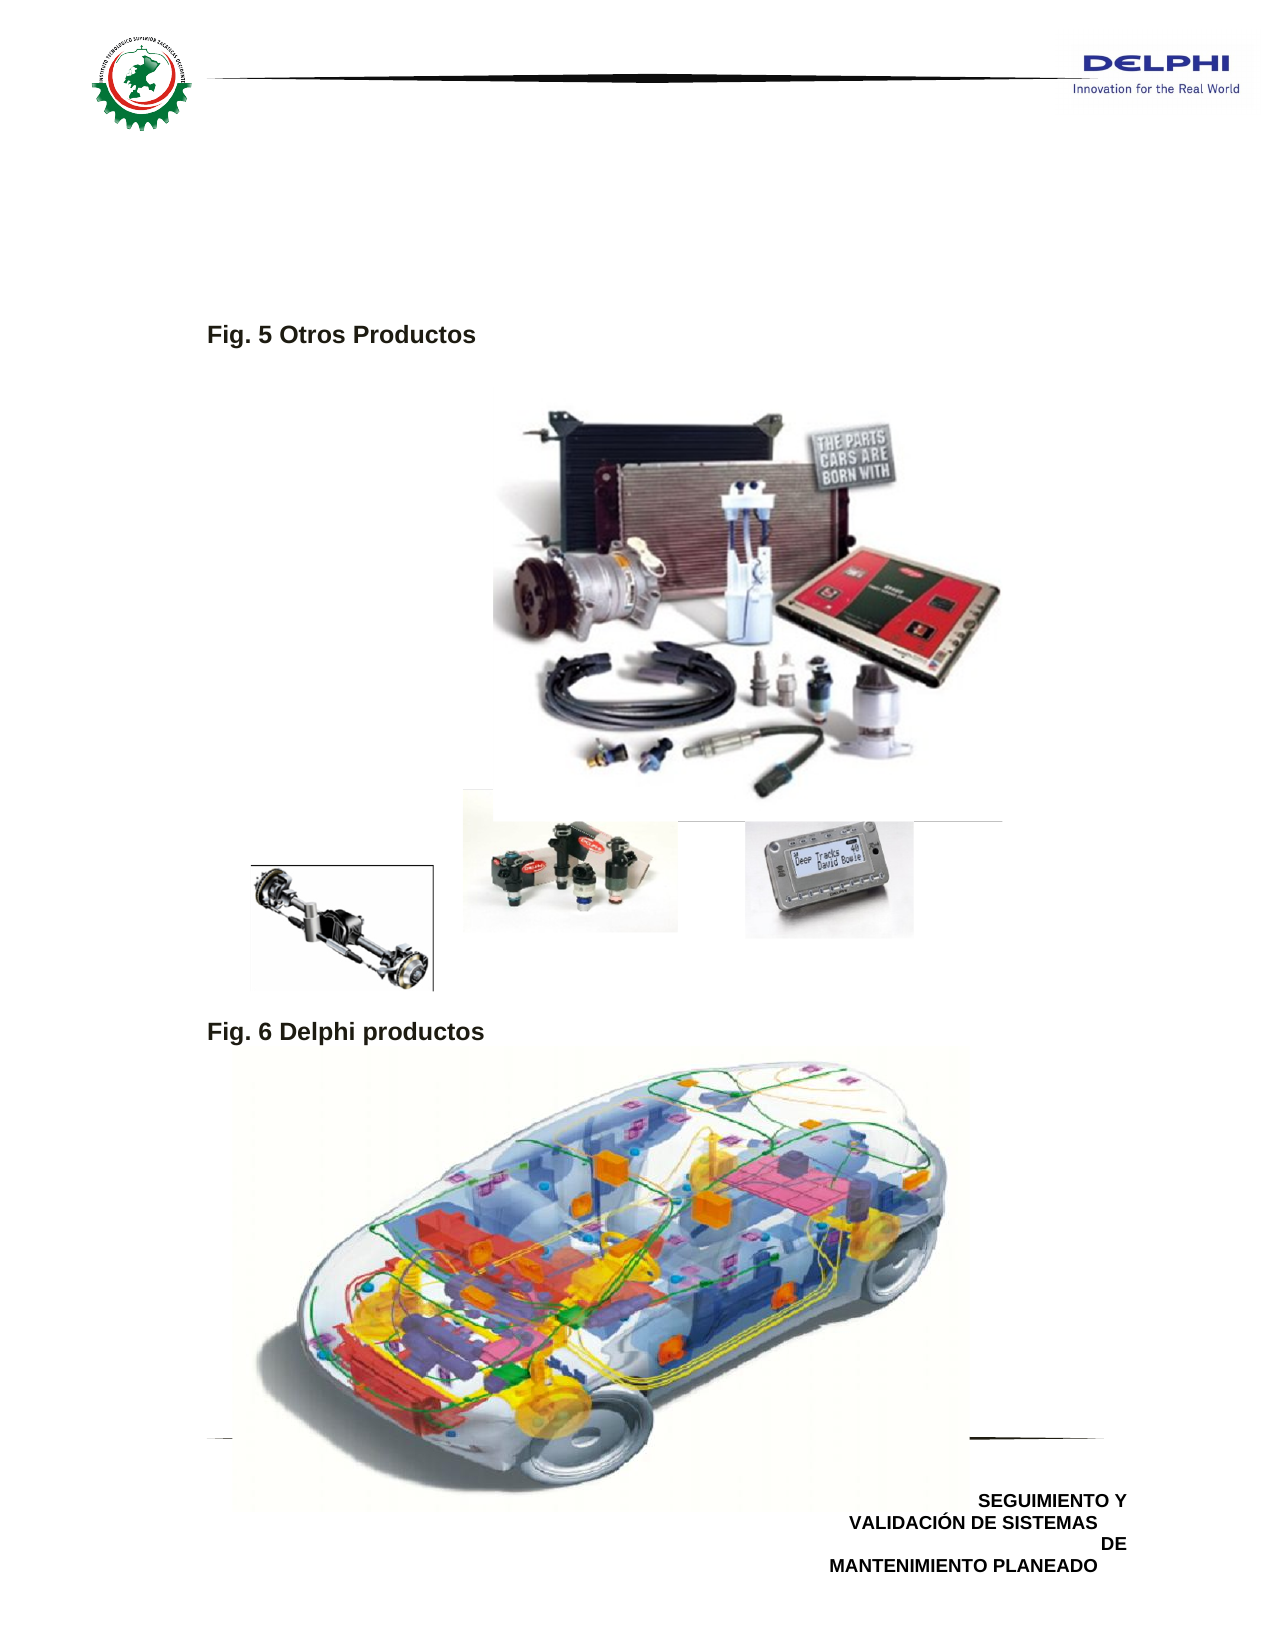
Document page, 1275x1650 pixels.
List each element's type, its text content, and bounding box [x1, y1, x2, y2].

text Fig. 6 Delphi productos [207, 1017, 1098, 1046]
picture [1054, 29, 1261, 115]
picture [91, 37, 192, 131]
picture [229, 1046, 969, 1509]
picture [249, 387, 1003, 991]
text Fig. 5 Otros Productos [207, 320, 1098, 349]
